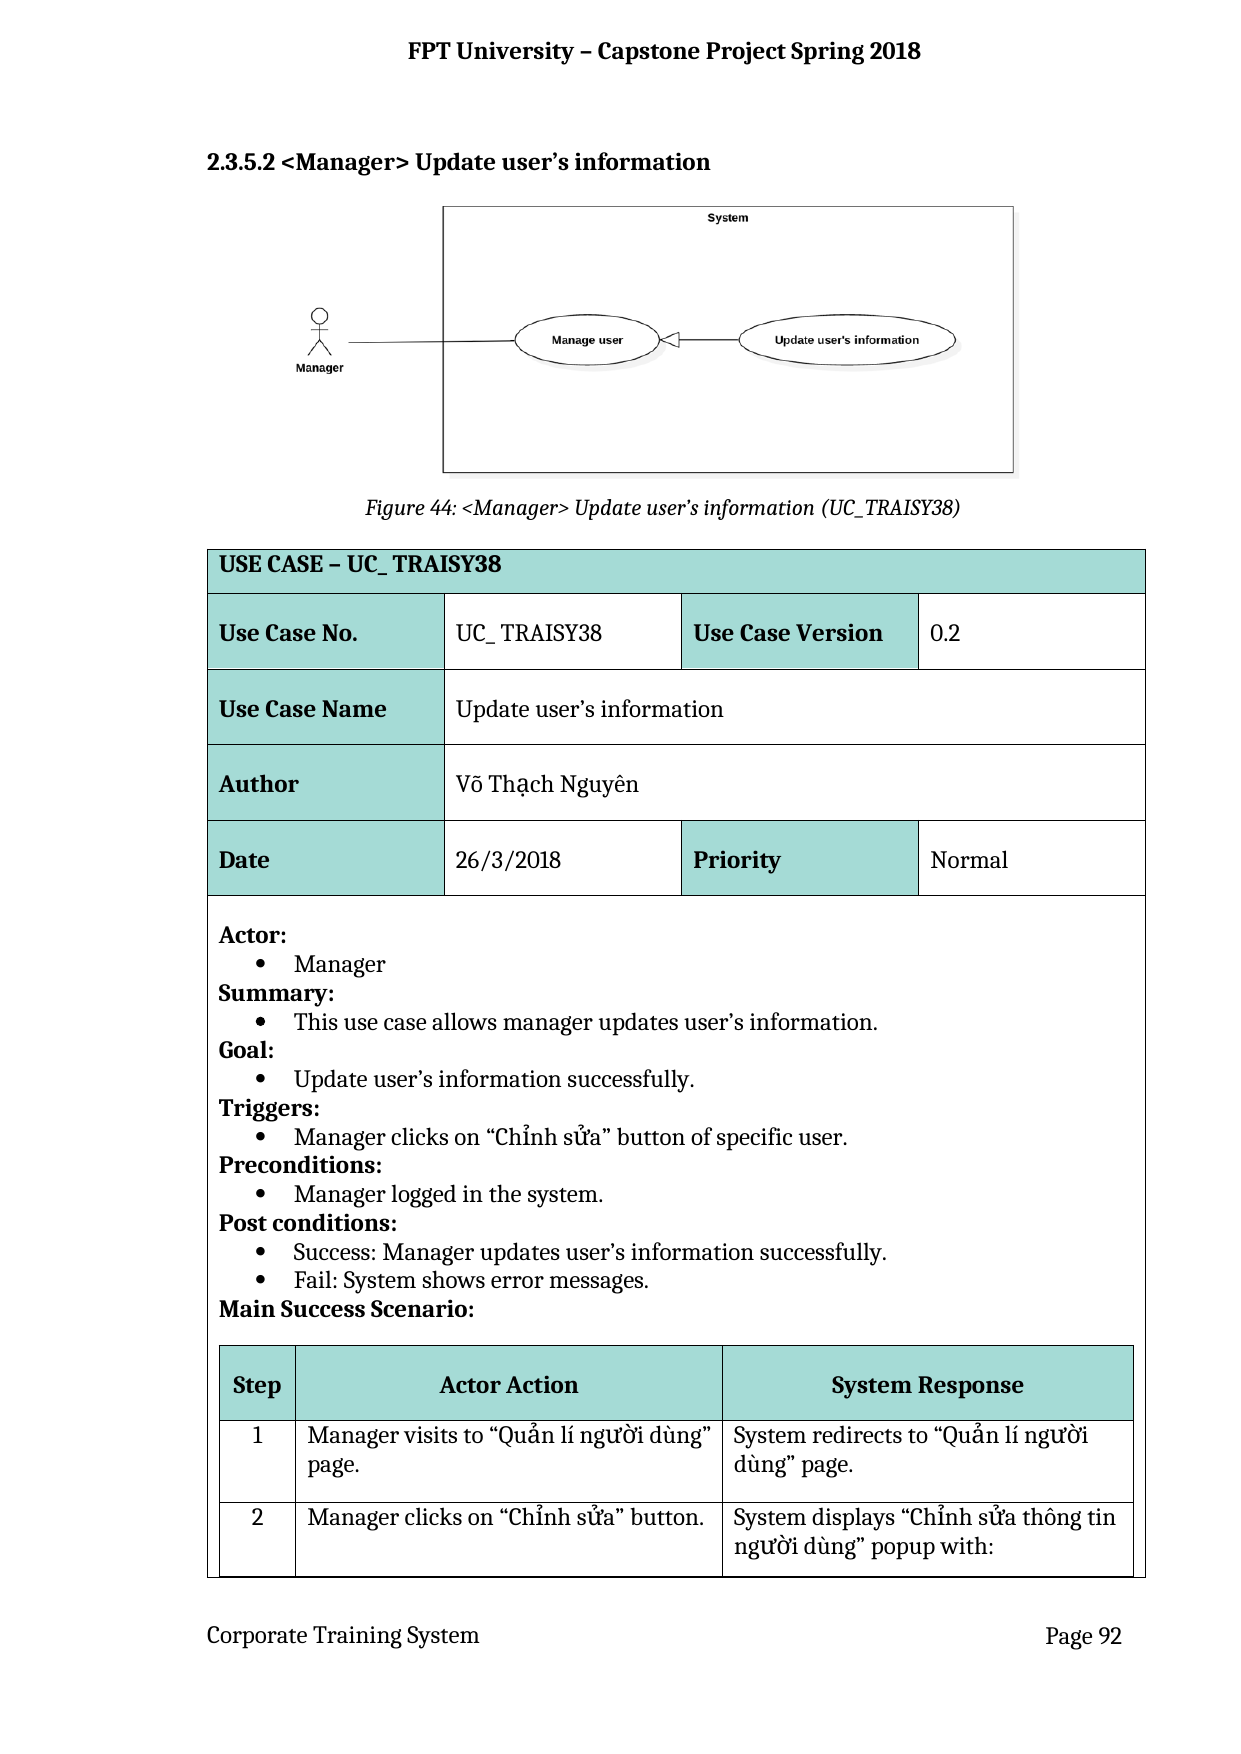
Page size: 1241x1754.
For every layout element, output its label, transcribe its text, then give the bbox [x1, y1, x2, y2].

text Figure 44: <Manager> Update user’s information (UC_TRAISY38) [207, 494, 1122, 521]
text 2.3.5.2 <Manager> Update user’s information [207, 148, 1122, 176]
picture [276, 176, 1053, 480]
table_cell Date [208, 821, 444, 895]
table_cell Use Case Name [208, 670, 444, 744]
table_cell Priority [682, 821, 918, 895]
table_cell 0.2 [919, 594, 1145, 668]
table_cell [208, 896, 1145, 1577]
table_cell UC_ TRAISY38 [445, 594, 681, 668]
table_cell Author [208, 745, 444, 820]
table_cell Normal [919, 821, 1145, 895]
table_cell Use Case No. [208, 594, 444, 668]
table_header USE CASE – UC_ TRAISY38 [208, 550, 1145, 593]
table_cell Use Case Version [682, 594, 918, 668]
table_cell Võ Thạch Nguyên [445, 745, 1145, 820]
table_cell Update user’s information [445, 670, 1145, 744]
table_cell 26/3/2018 [445, 821, 681, 895]
